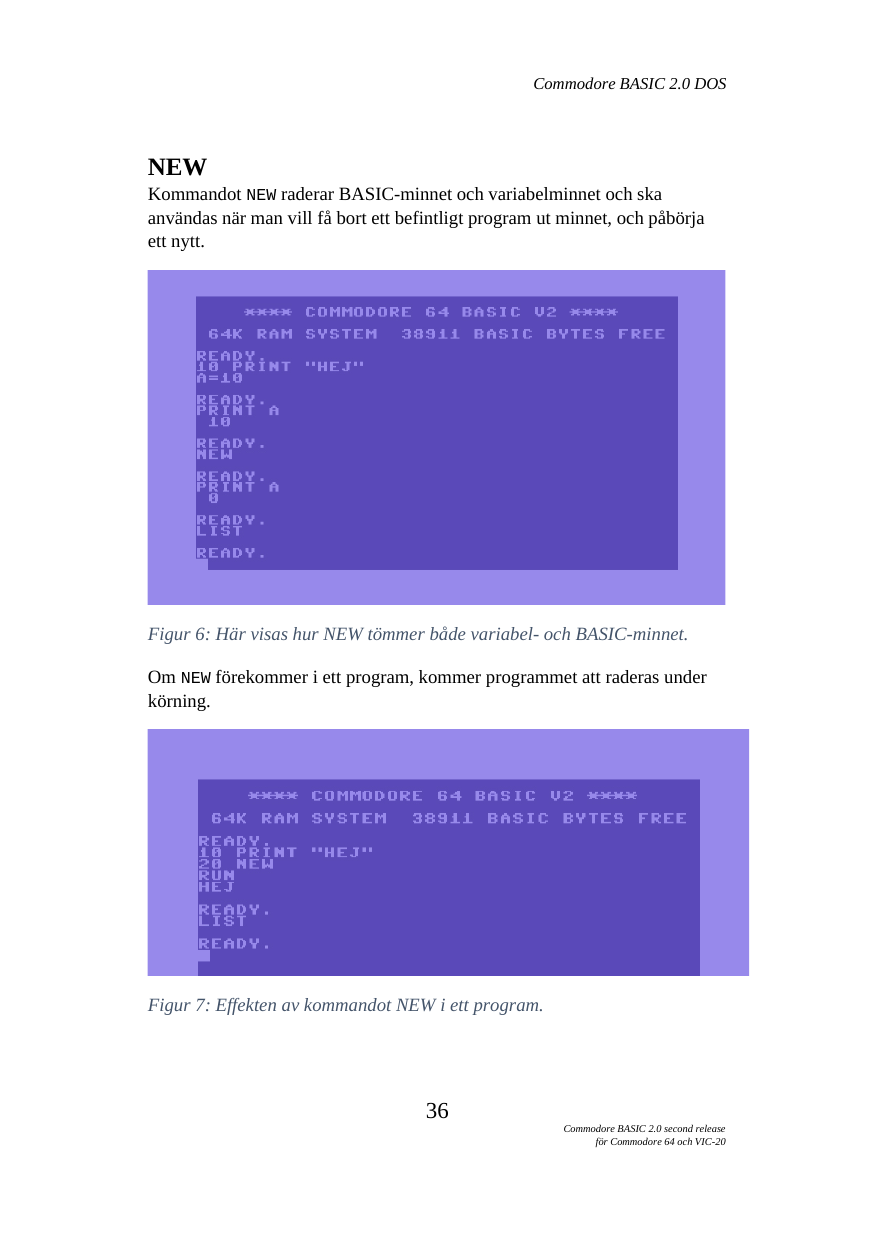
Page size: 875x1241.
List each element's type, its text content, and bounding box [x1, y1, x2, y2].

text Om NEW förekommer i ett program, kommer programmet att raderas under körning. [148, 666, 726, 711]
text Figur 7: Effekten av kommandot NEW i ett program. [148, 994, 726, 1015]
picture [147, 729, 750, 976]
text Kommandot NEW raderar BASIC-minnet och variabelminnet och ska användas när man vill få bort ett befintligt program ut minnet, och påbörja ett nytt. [148, 183, 726, 252]
text Figur 6: Här visas hur NEW tömmer både variabel- och BASIC-minnet. [148, 623, 726, 645]
picture [147, 270, 726, 605]
subtitle NEW [148, 152, 726, 181]
